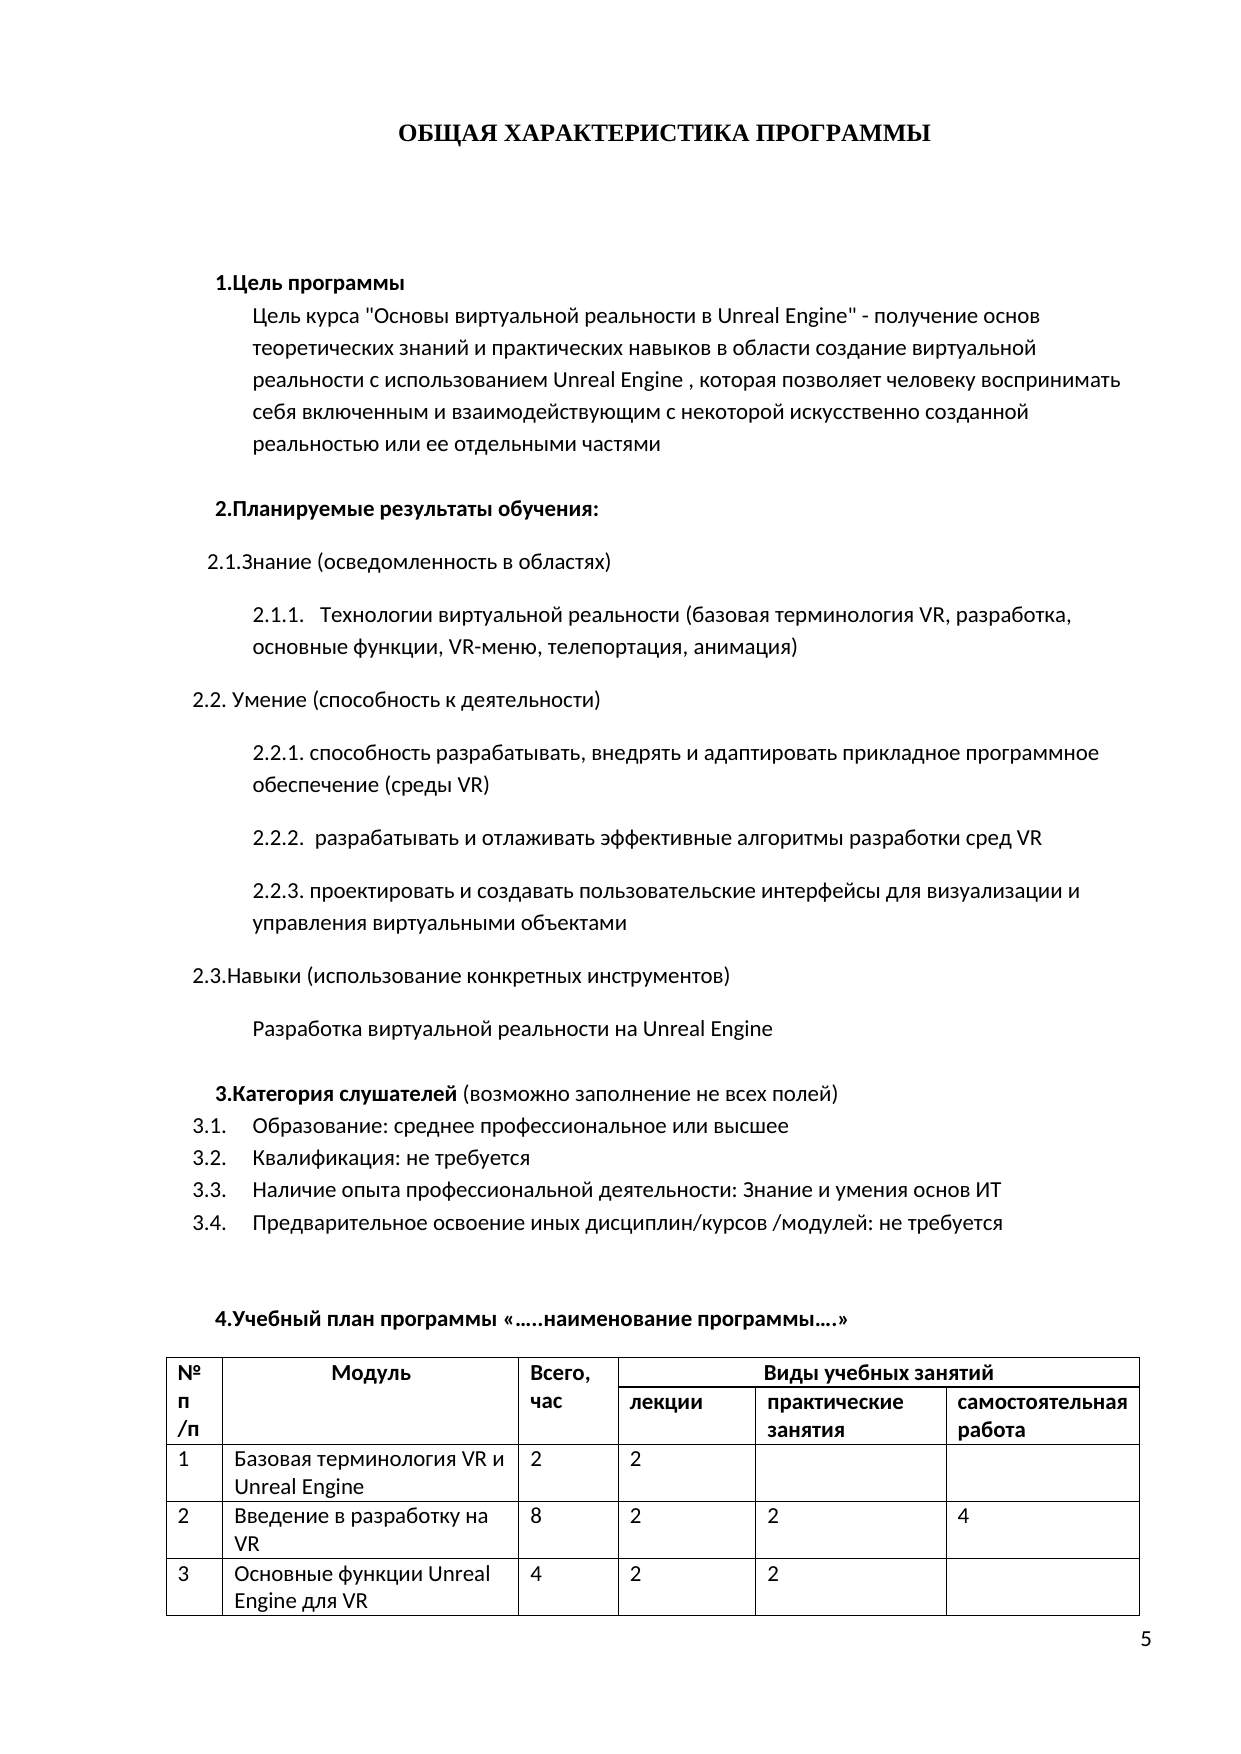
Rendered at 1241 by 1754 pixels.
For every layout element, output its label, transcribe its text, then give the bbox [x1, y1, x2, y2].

text 2.2.1. способность разрабатывать, внедрять и адаптировать прикладное программное обеспечение (среды VR) [252, 738, 1152, 798]
table_cell Введение в разработку на VR [223, 1502, 518, 1558]
table_cell 2 [619, 1445, 755, 1501]
table_cell лекции [619, 1388, 755, 1443]
table_cell 3 [167, 1559, 222, 1615]
text 2.2.2. разрабатывать и отлаживать эффективные алгоритмы разработки сред VR [252, 823, 1152, 851]
table_cell 4 [947, 1502, 1139, 1558]
list 3.Категория слушателей (возможно заполнение не всех полей) [215, 1079, 1152, 1107]
table_cell Основные функции Unreal Engine для VR [223, 1559, 518, 1615]
list Образование: среднее профессиональное или высшее [192, 1111, 1152, 1139]
table_header Виды учебных занятий [619, 1358, 1139, 1386]
table_header Модуль [223, 1358, 518, 1443]
table_cell 2 [619, 1559, 755, 1615]
list 1.Цель программы [215, 268, 1152, 297]
table_cell 1 [167, 1445, 222, 1501]
list 2.Планируемые результаты обучения: [215, 494, 1152, 522]
table_cell практические занятия [756, 1388, 946, 1443]
list Цель курса "Основы виртуальной реальности в Unreal Engine" - получение основ теоретических знаний и практических навыков в области создание виртуальной реальности с использованием Unreal Engine , которая позволяет человеку воспринимать себя включенным и взаимодействующим с некоторой искусственно созданной реальностью или ее отдельными частями [252, 301, 1152, 457]
list Предварительное освоение иных дисциплин/курсов /модулей: не требуется [192, 1208, 1152, 1236]
table_cell самостоятельная работа [947, 1388, 1139, 1443]
text 2.1.Знание (осведомленность в областях) [207, 547, 1152, 575]
text 2.2. Умение (способность к деятельности) [192, 685, 1152, 713]
table_cell 8 [519, 1502, 618, 1558]
table_cell [756, 1445, 946, 1501]
table_cell 2 [619, 1502, 755, 1558]
table_cell Базовая терминология VR и Unreal Engine [223, 1445, 518, 1501]
text 2.2.3. проектировать и создавать пользовательские интерфейсы для визуализации и управления виртуальными объектами [252, 876, 1152, 937]
table_header № п/п [167, 1358, 222, 1443]
table_cell 2 [756, 1559, 946, 1615]
table_cell 2 [756, 1502, 946, 1558]
list Разработка виртуальной реальности на Unreal Engine [252, 1014, 1152, 1043]
table_cell [947, 1559, 1139, 1615]
list Квалификация: не требуется [192, 1143, 1152, 1171]
text ОБЩАЯ ХАРАКТЕРИСТИКА ПРОГРАММЫ [177, 118, 1152, 147]
table_header Всего, час [519, 1358, 618, 1443]
table_cell 2 [167, 1502, 222, 1558]
text 2.1.1. Технологии виртуальной реальности (базовая терминология VR, разработка, основные функции, VR-меню, телепортация, анимация) [252, 600, 1152, 660]
text 2.3.Навыки (использование конкретных инструментов) [192, 962, 1152, 989]
table_cell 4 [519, 1559, 618, 1615]
list 4.Учебный план программы «…..наименование программы….» [215, 1304, 1152, 1332]
list Наличие опыта профессиональной деятельности: Знание и умения основ ИТ [192, 1176, 1152, 1203]
table_cell [947, 1445, 1139, 1501]
table_cell 2 [519, 1445, 618, 1501]
